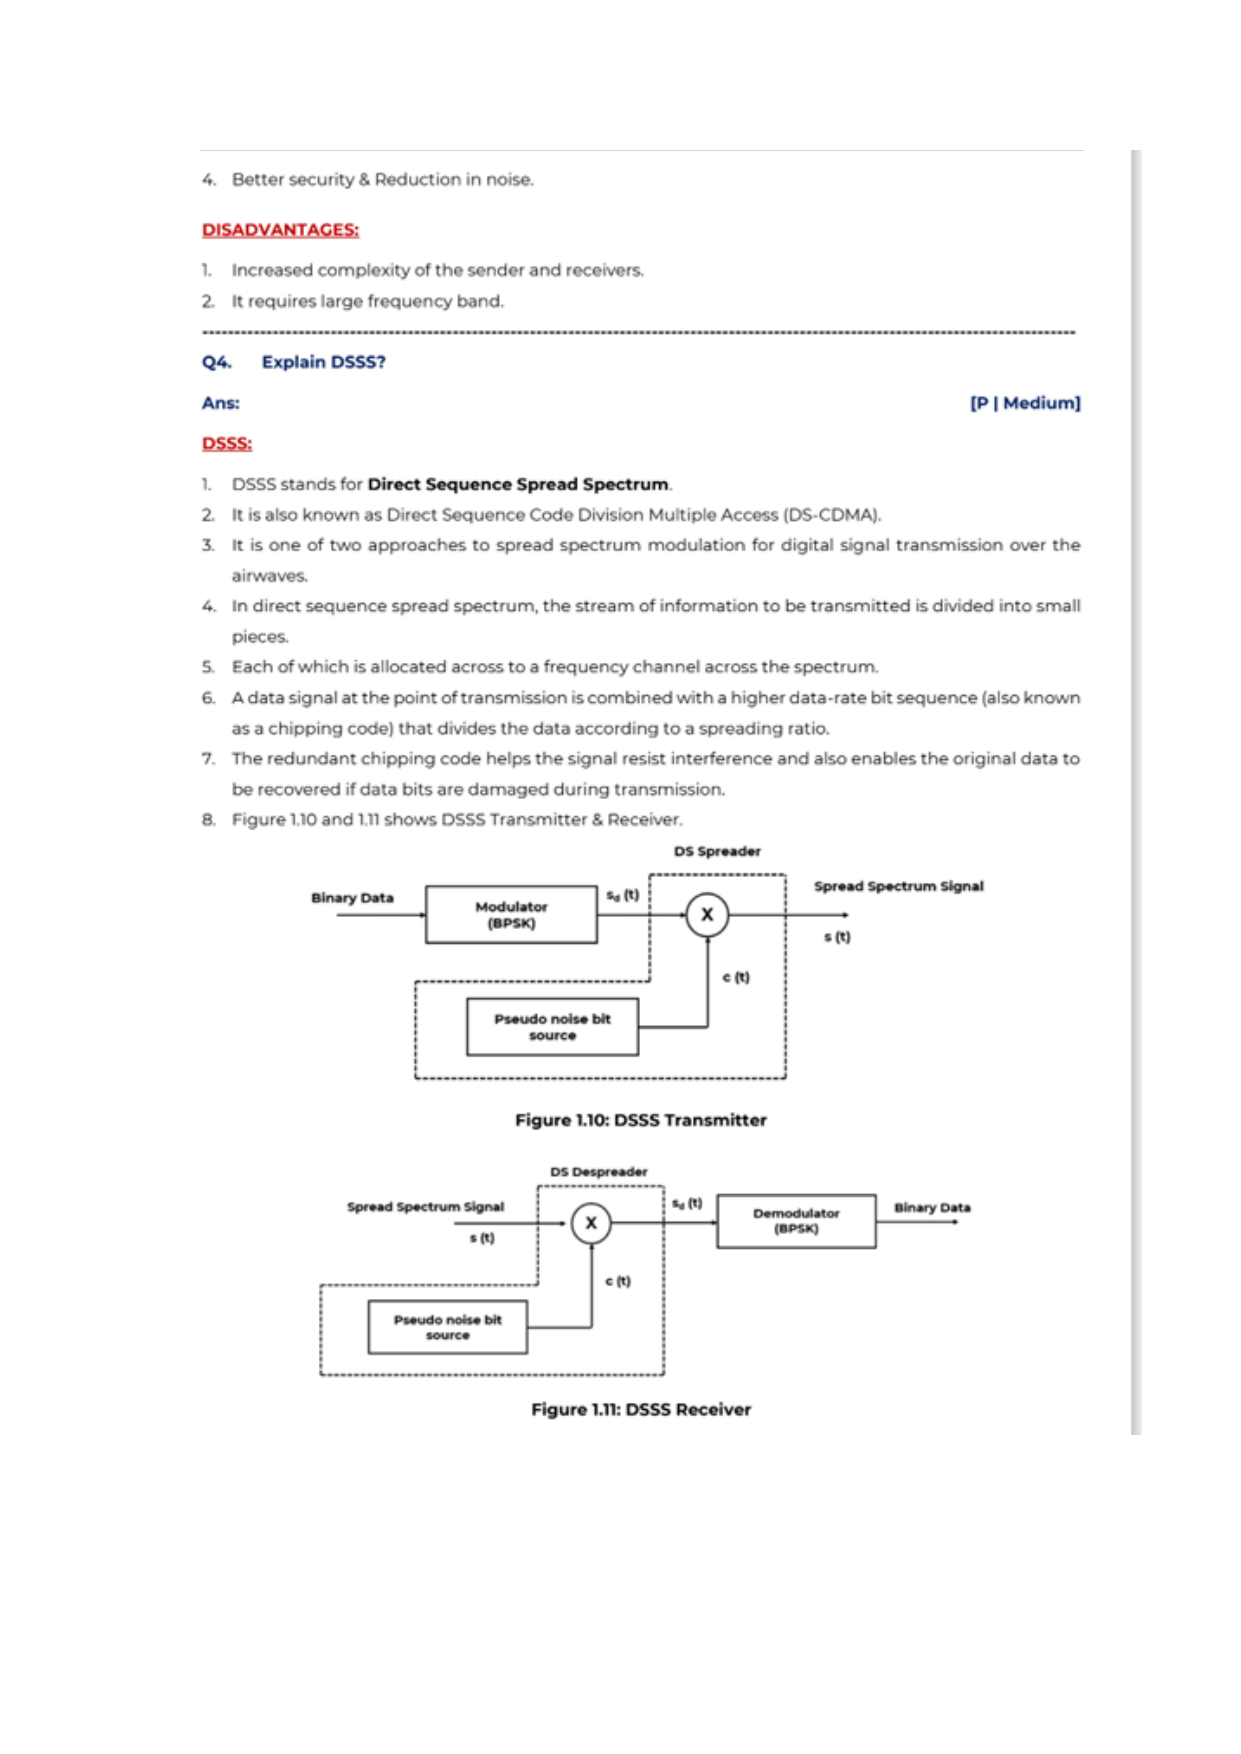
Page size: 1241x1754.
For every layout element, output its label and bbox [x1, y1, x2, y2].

picture [150, 150, 1142, 1435]
